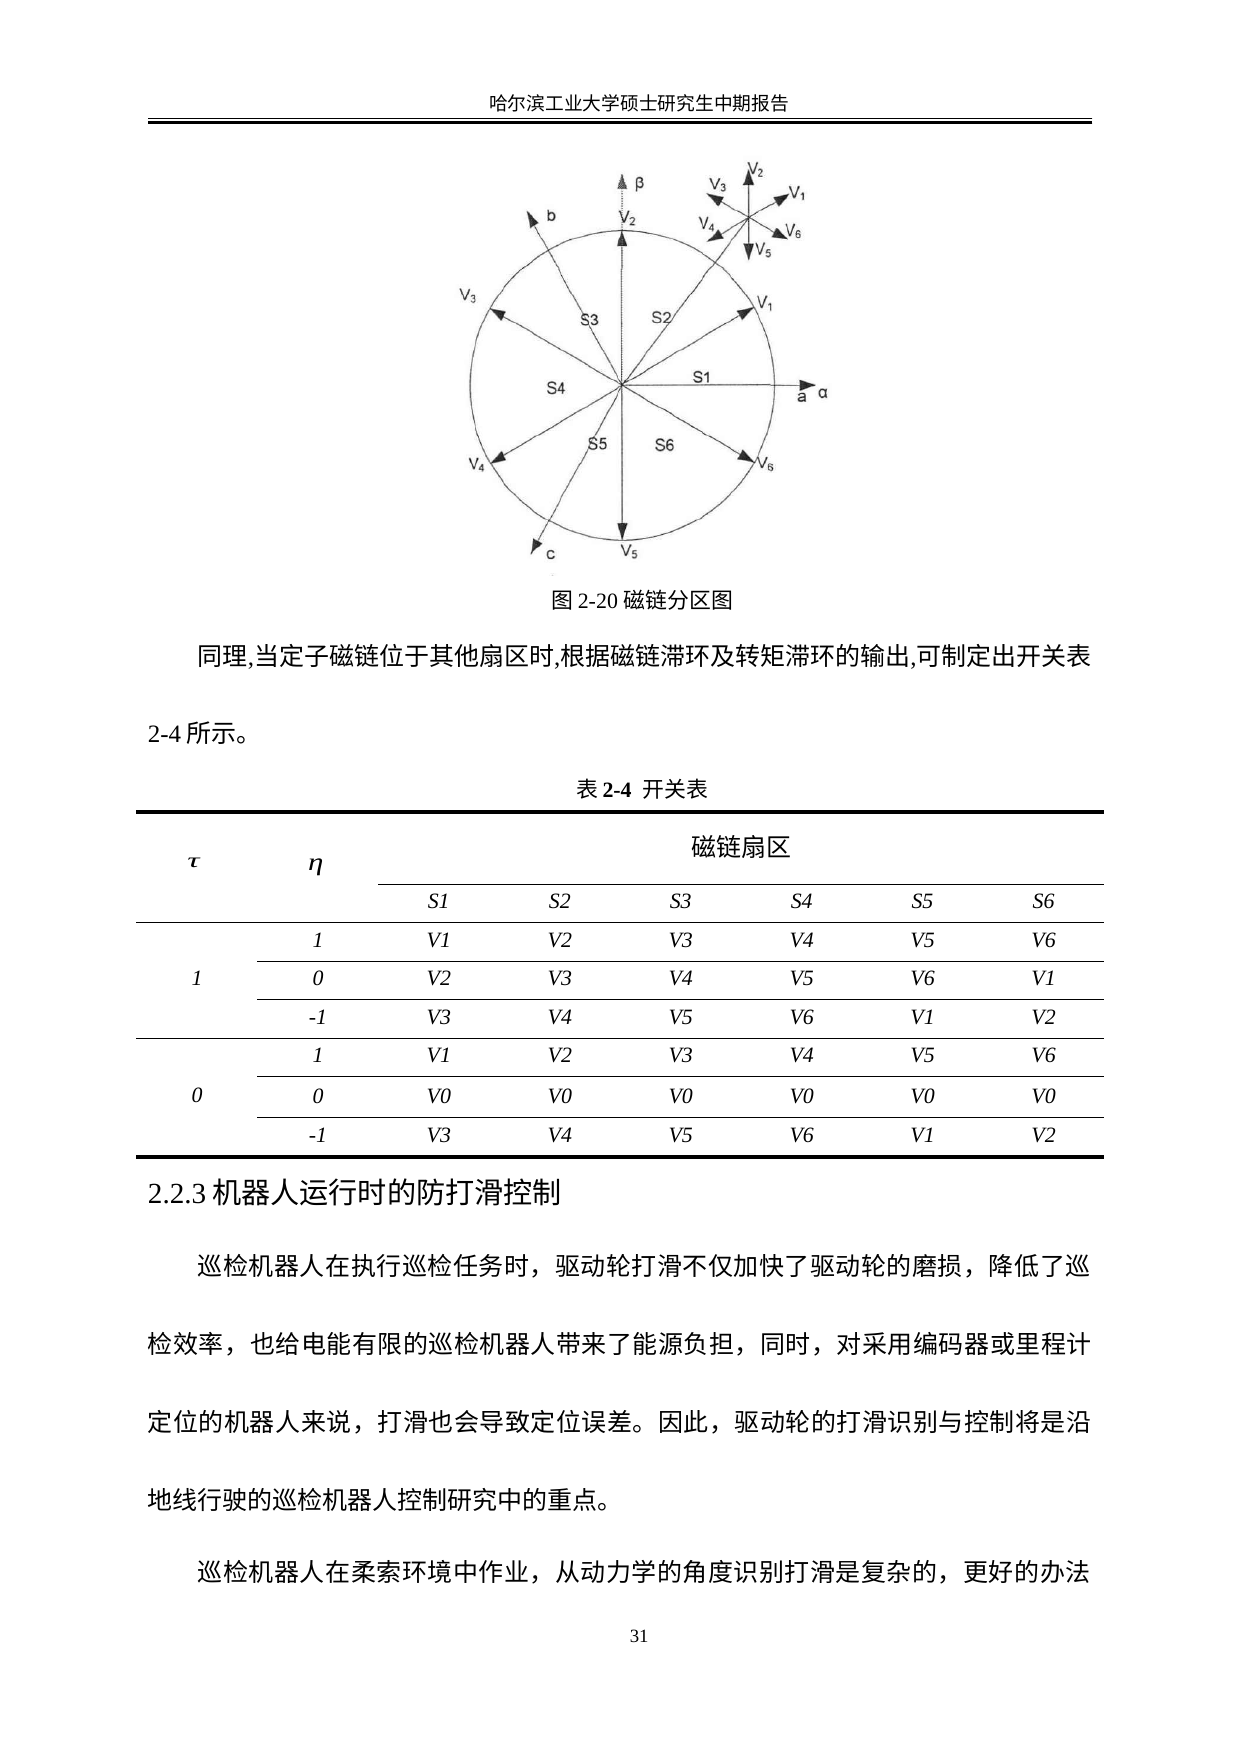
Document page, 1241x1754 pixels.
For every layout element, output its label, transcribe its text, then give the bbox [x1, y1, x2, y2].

table_cell -1 [257, 1118, 378, 1155]
table_cell V1 [378, 1039, 499, 1076]
table_cell V2 [983, 1118, 1104, 1155]
table_cell V2 [983, 1000, 1104, 1038]
text 表2-4 开关表 [148, 772, 1092, 804]
table_cell V5 [862, 1039, 983, 1076]
table_cell V1 [862, 1118, 983, 1155]
table_cell V4 [741, 923, 862, 961]
table_cell V0 [620, 1077, 741, 1117]
table_cell V3 [620, 1039, 741, 1076]
table_cell S1 [378, 885, 499, 922]
table_header [257, 814, 378, 922]
table_cell 1 [257, 923, 378, 961]
table_cell 0 [136, 1039, 257, 1155]
table_cell V6 [741, 1118, 862, 1155]
table_cell V0 [378, 1077, 499, 1117]
table_cell V3 [499, 962, 620, 999]
table_cell V5 [620, 1118, 741, 1155]
table_cell V2 [378, 962, 499, 999]
table_cell V5 [862, 923, 983, 961]
table_cell V6 [983, 923, 1104, 961]
table_cell V4 [620, 962, 741, 999]
table_cell V0 [862, 1077, 983, 1117]
text 同理,当定子磁链位于其他扇区时,根据磁链滞环及转矩滞环的输出,可制定出开关表2-4所示。 [148, 622, 1092, 764]
table_header 磁链扇区 [378, 814, 1104, 883]
text 巡检机器人在执行巡检任务时，驱动轮打滑不仅加快了驱动轮的磨损，降低了巡检效率，也给电能有限的巡检机器人带来了能源负担，同时，对采用编码器或里程计定位的机器人来说，打滑也会导致定位误差。因此，驱动轮的打滑识别与控制将是沿地线行驶的巡检机器人控制研究中的重点。 [148, 1232, 1092, 1531]
table_cell 0 [257, 962, 378, 999]
table_cell V0 [983, 1077, 1104, 1117]
table_cell V6 [741, 1000, 862, 1038]
table_cell V2 [499, 1039, 620, 1076]
table_cell V1 [378, 923, 499, 961]
table_cell -1 [257, 1000, 378, 1038]
table_cell S5 [862, 885, 983, 922]
table_cell S4 [741, 885, 862, 922]
table_cell 1 [136, 923, 257, 1038]
table_cell V4 [499, 1118, 620, 1155]
table_cell V0 [741, 1077, 862, 1117]
table_cell S2 [499, 885, 620, 922]
table_cell V1 [983, 962, 1104, 999]
table_cell V5 [741, 962, 862, 999]
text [148, 1538, 1092, 1603]
table_cell V0 [499, 1077, 620, 1117]
text 图2-20 磁链分区图 [148, 583, 1092, 615]
table_cell V3 [378, 1118, 499, 1155]
table_cell V6 [983, 1039, 1104, 1076]
table_cell V6 [862, 962, 983, 999]
subtitle 2.2.3机器人运行时的防打滑控制 [148, 1159, 1092, 1223]
table_cell S6 [983, 885, 1104, 922]
table_cell V3 [620, 923, 741, 961]
table_cell 0 [257, 1077, 378, 1117]
table_header [136, 814, 257, 922]
table_cell V4 [741, 1039, 862, 1076]
table_cell V5 [620, 1000, 741, 1038]
table_cell V4 [499, 1000, 620, 1038]
table_cell V1 [862, 1000, 983, 1038]
table_cell V3 [378, 1000, 499, 1038]
table_cell 1 [257, 1039, 378, 1076]
picture [447, 154, 844, 576]
table_cell V2 [499, 923, 620, 961]
table_cell S3 [620, 885, 741, 922]
